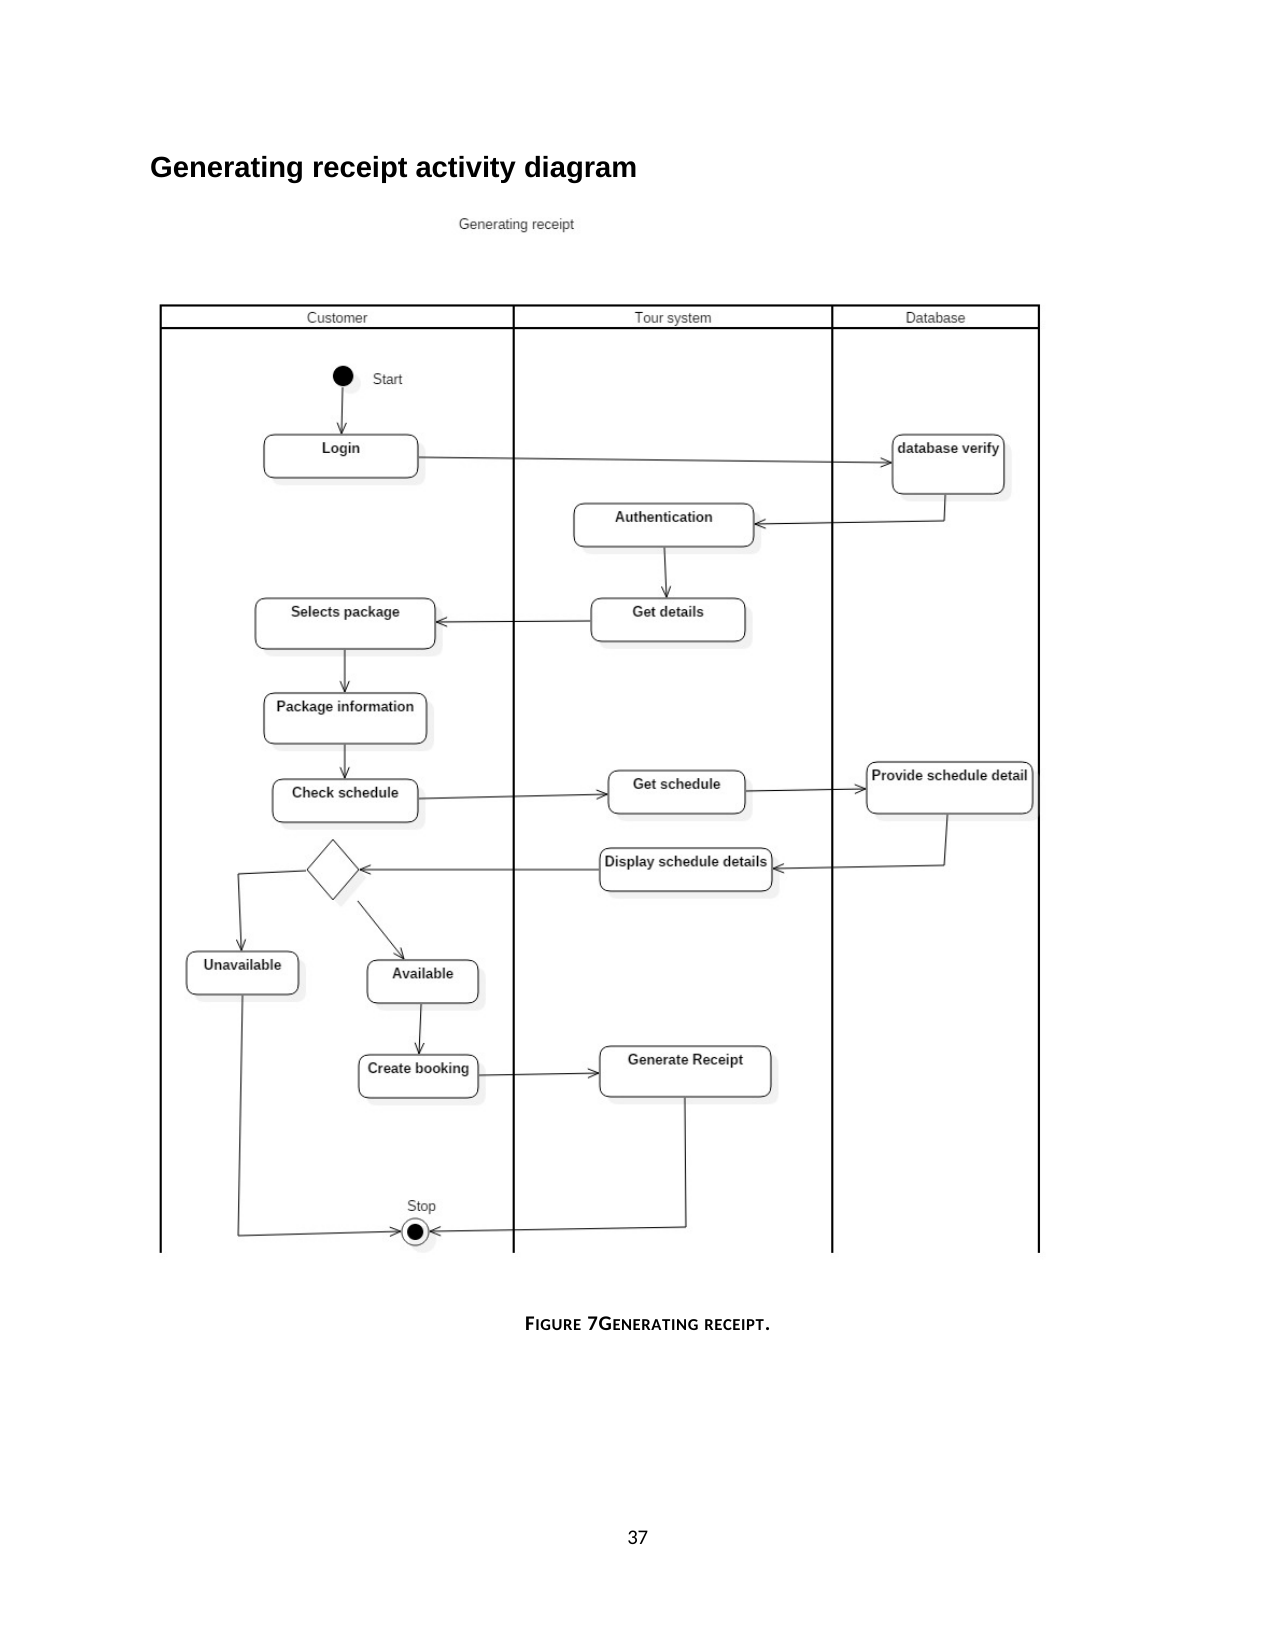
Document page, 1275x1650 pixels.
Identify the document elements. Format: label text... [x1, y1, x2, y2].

text Figure 7Generating receipt. [450, 1311, 1125, 1336]
subtitle Generating receipt activity diagram [150, 150, 1125, 183]
picture [150, 200, 1082, 1296]
